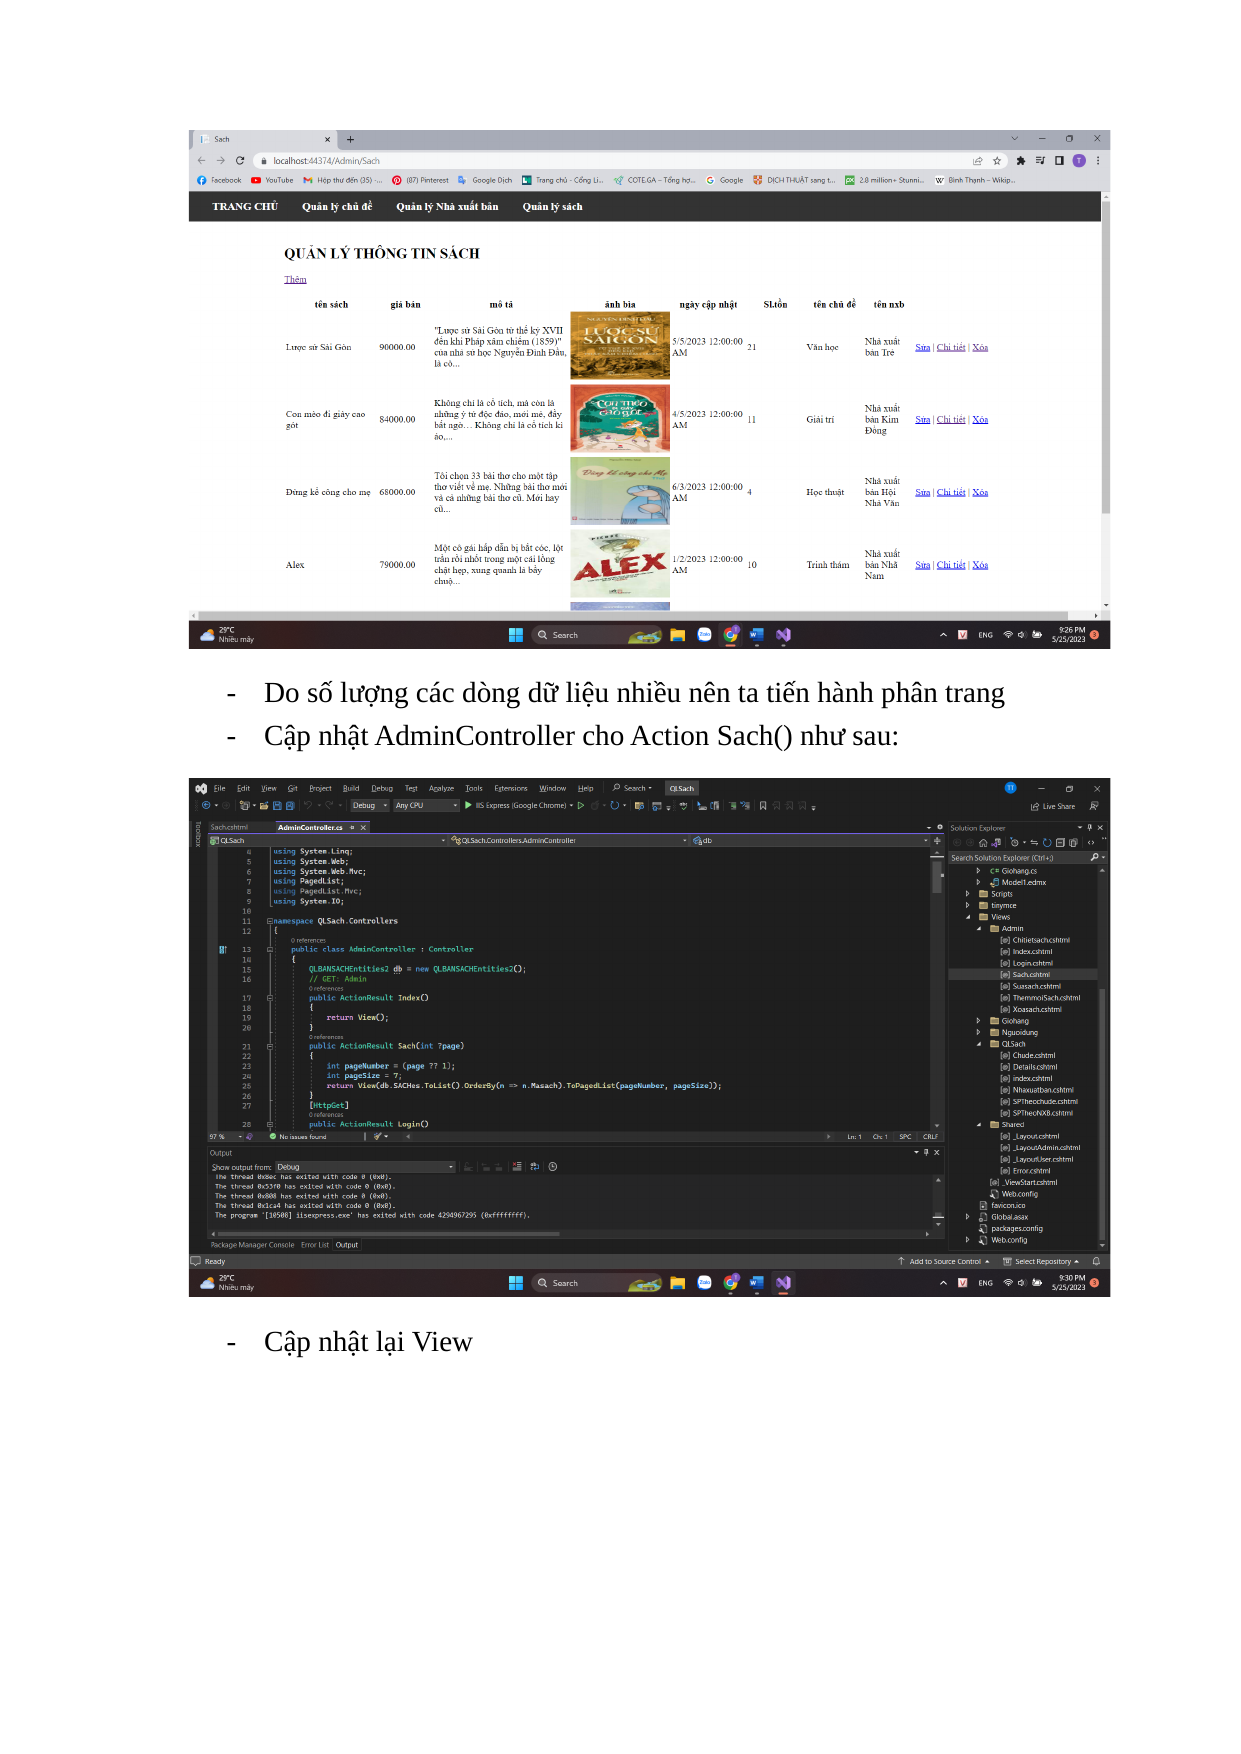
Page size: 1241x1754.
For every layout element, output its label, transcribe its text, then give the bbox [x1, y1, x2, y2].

list Cập nhật AdminController cho Action Sach() như sau: [226, 718, 1110, 752]
picture [188, 778, 1111, 1297]
list Cập nhật lại View [226, 1324, 1110, 1357]
list Do số lượng các dòng dữ liệu nhiều nên ta tiến hành phân trang [226, 675, 1110, 708]
picture [188, 130, 1111, 649]
